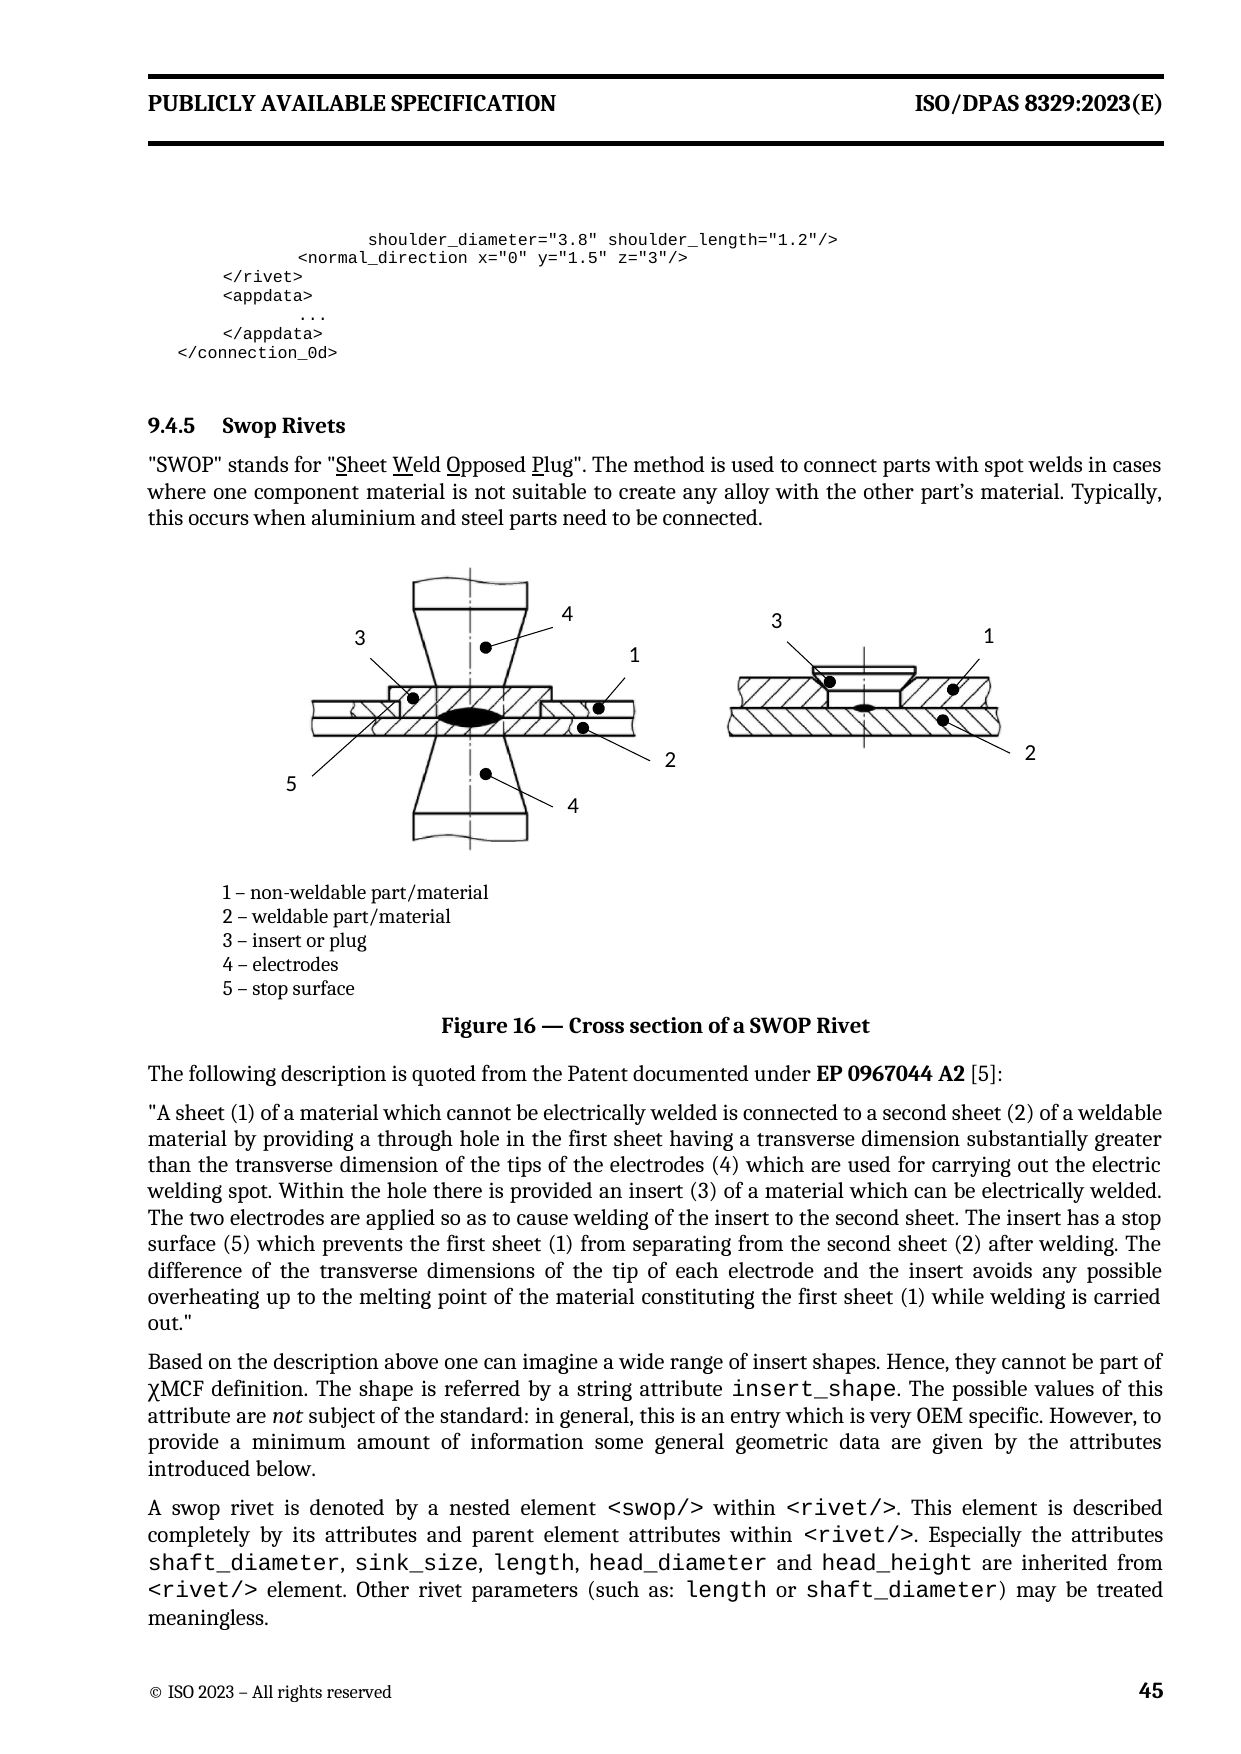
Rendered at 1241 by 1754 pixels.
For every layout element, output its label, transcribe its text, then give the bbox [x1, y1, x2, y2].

text </rivet> [165, 269, 1146, 288]
text <normal_direction x="0" y="1.5" z="3"/> [165, 250, 1146, 269]
text Figure 16 — Cross section of a SWOP Rivet [148, 1013, 1163, 1039]
text Based on the description above one can imagine a wide range of insert shapes. Hence, they cannot be part of χMCF definition. The shape is referred by a string attribute insert_shape. The possible values of this attribute are not subject of the standard: in general, this is an entry which is very OEM specific. However, to provide a minimum amount of information some general geometric data are given by the attributes introduced below. [148, 1349, 1163, 1482]
text 5 – stop surface [223, 977, 1163, 1001]
text The following description is quoted from the Patent documented under EP 0967044 A2 : [148, 1060, 1163, 1087]
text "SWOP" stands for "Sheet Weld Opposed Plug". The method is used to connect parts with spot welds in cases where one component material is not suitable to create any alloy with the other part’s material. Typically, this occurs when aluminium and steel parts need to be connected. [148, 452, 1163, 531]
text A swop rivet is denoted by a nested element <swop/> within <rivet/>. This element is described completely by its attributes and parent element attributes within <rivet/>. Especially the attributes shaft_diameter, sink_size, length, head_diameter and head_height are inherited from <rivet/> element. Other rivet parameters (such as: length or shaft_diameter) may be treated meaningless. [148, 1494, 1163, 1631]
text 2 – weldable part/material [223, 905, 1163, 929]
picture [212, 548, 1099, 868]
text ... [165, 307, 1146, 325]
text 3 – insert or plug [223, 929, 1163, 953]
text </connection_0d> [165, 344, 1146, 363]
text </appdata> [165, 325, 1146, 344]
text "A sheet (1) of a material which cannot be electrically welded is connected to a second sheet (2) of a weldable material by providing a through hole in the first sheet having a transverse dimension substantially greater than the transverse dimension of the tips of the electrodes (4) which are used for carrying out the electric welding spot. Within the hole there is provided an insert (3) of a material which can be electrically welded. The two electrodes are applied so as to cause welding of the insert to the second sheet. The insert has a stop surface (5) which prevents the first sheet (1) from separating from the second sheet (2) after welding. The difference of the transverse dimensions of the tip of each electrode and the insert avoids any possible overheating up to the melting point of the material constituting the first sheet (1) while welding is carried out." [148, 1099, 1163, 1336]
text 4 – electrodes [223, 953, 1163, 977]
subtitle Swop Rivets [148, 413, 1163, 439]
text shoulder_diameter="3.8" shoulder_length="1.2"/> [165, 231, 1146, 250]
text <appdata> [165, 288, 1146, 307]
